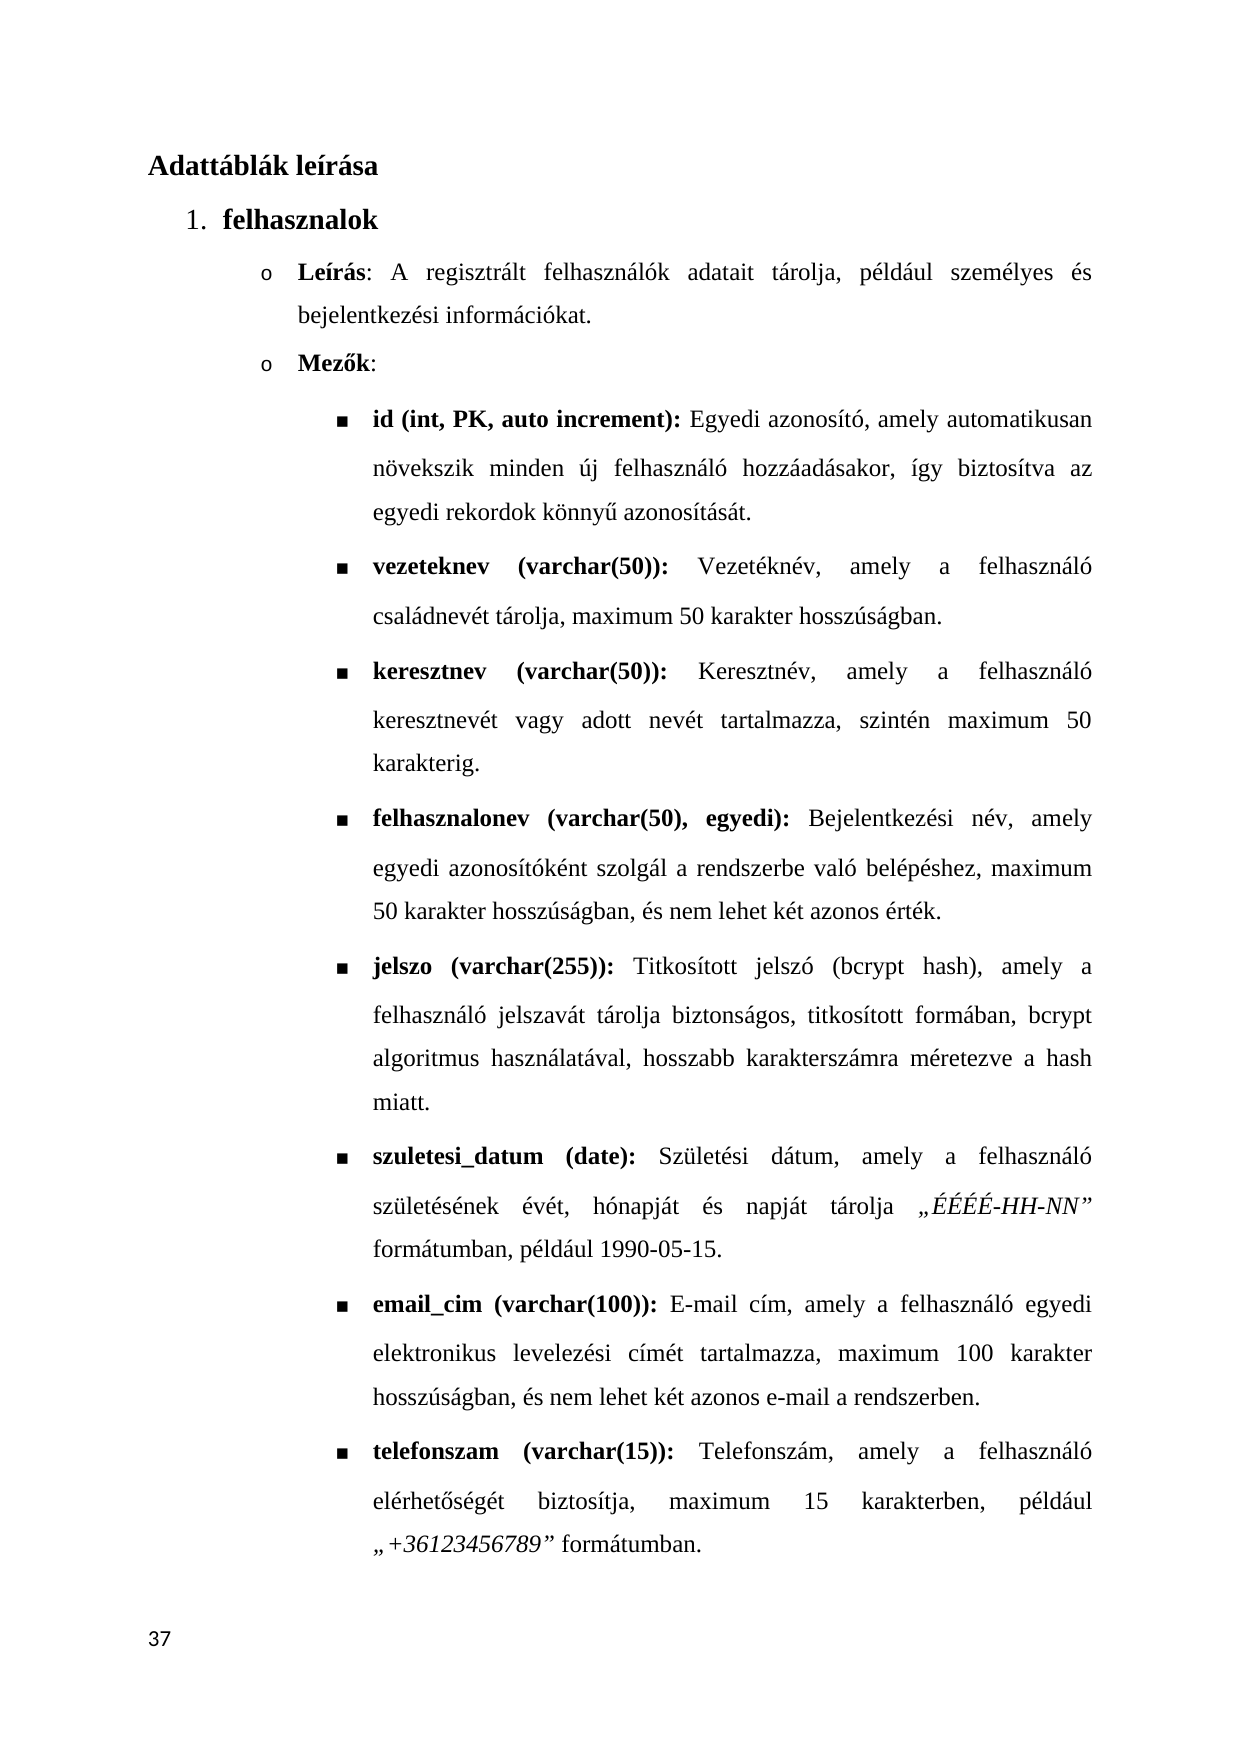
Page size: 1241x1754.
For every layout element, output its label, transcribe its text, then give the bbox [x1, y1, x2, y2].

list telefonszam (varchar(15)): Telefonszám, amely a felhasználó elérhetőségét biztosítja, maximum 15 karakterben, például „+36123456789” formátumban. [335, 1429, 1093, 1558]
list felhasznalonev (varchar(50), egyedi): Bejelentkezési név, amely egyedi azonosítóként szolgál a rendszerbe való belépéshez, maximum 50 karakter hosszúságban, és nem lehet két azonos érték. [335, 796, 1093, 925]
list id (int, PK, auto increment): Egyedi azonosító, amely automatikusan növekszik minden új felhasználó hozzáadásakor, így biztosítva az egyedi rekordok könnyű azonosítását. [335, 396, 1093, 525]
text Adattáblák leírása [148, 148, 1093, 181]
list Mezők: [260, 348, 1093, 377]
list keresztnev (varchar(50)): Keresztnév, amely a felhasználó keresztnevét vagy adott nevét tartalmazza, szintén maximum 50 karakterig. [335, 648, 1093, 777]
list jelszo (varchar(255)): Titkosított jelszó (bcrypt hash), amely a felhasználó jelszavát tárolja biztonságos, titkosított formában, bcrypt algoritmus használatával, hosszabb karakterszámra méretezve a hash miatt. [335, 943, 1093, 1115]
list email_cim (varchar(100)): E-mail cím, amely a felhasználó egyedi elektronikus levelezési címét tartalmazza, maximum 100 karakter hosszúságban, és nem lehet két azonos e-mail a rendszerben. [335, 1281, 1093, 1410]
list felhasznalok [185, 202, 1093, 236]
list Leírás: A regisztrált felhasználók adatait tárolja, például személyes és bejelentkezési információkat. [260, 257, 1093, 329]
list szuletesi_datum (date): Születési dátum, amely a felhasználó születésének évét, hónapját és napját tárolja „ÉÉÉÉ-HH-NN” formátumban, például 1990-05-15. [335, 1134, 1093, 1263]
list vezeteknev (varchar(50)): Vezetéknév, amely a felhasználó családnevét tárolja, maximum 50 karakter hosszúságban. [335, 544, 1093, 630]
